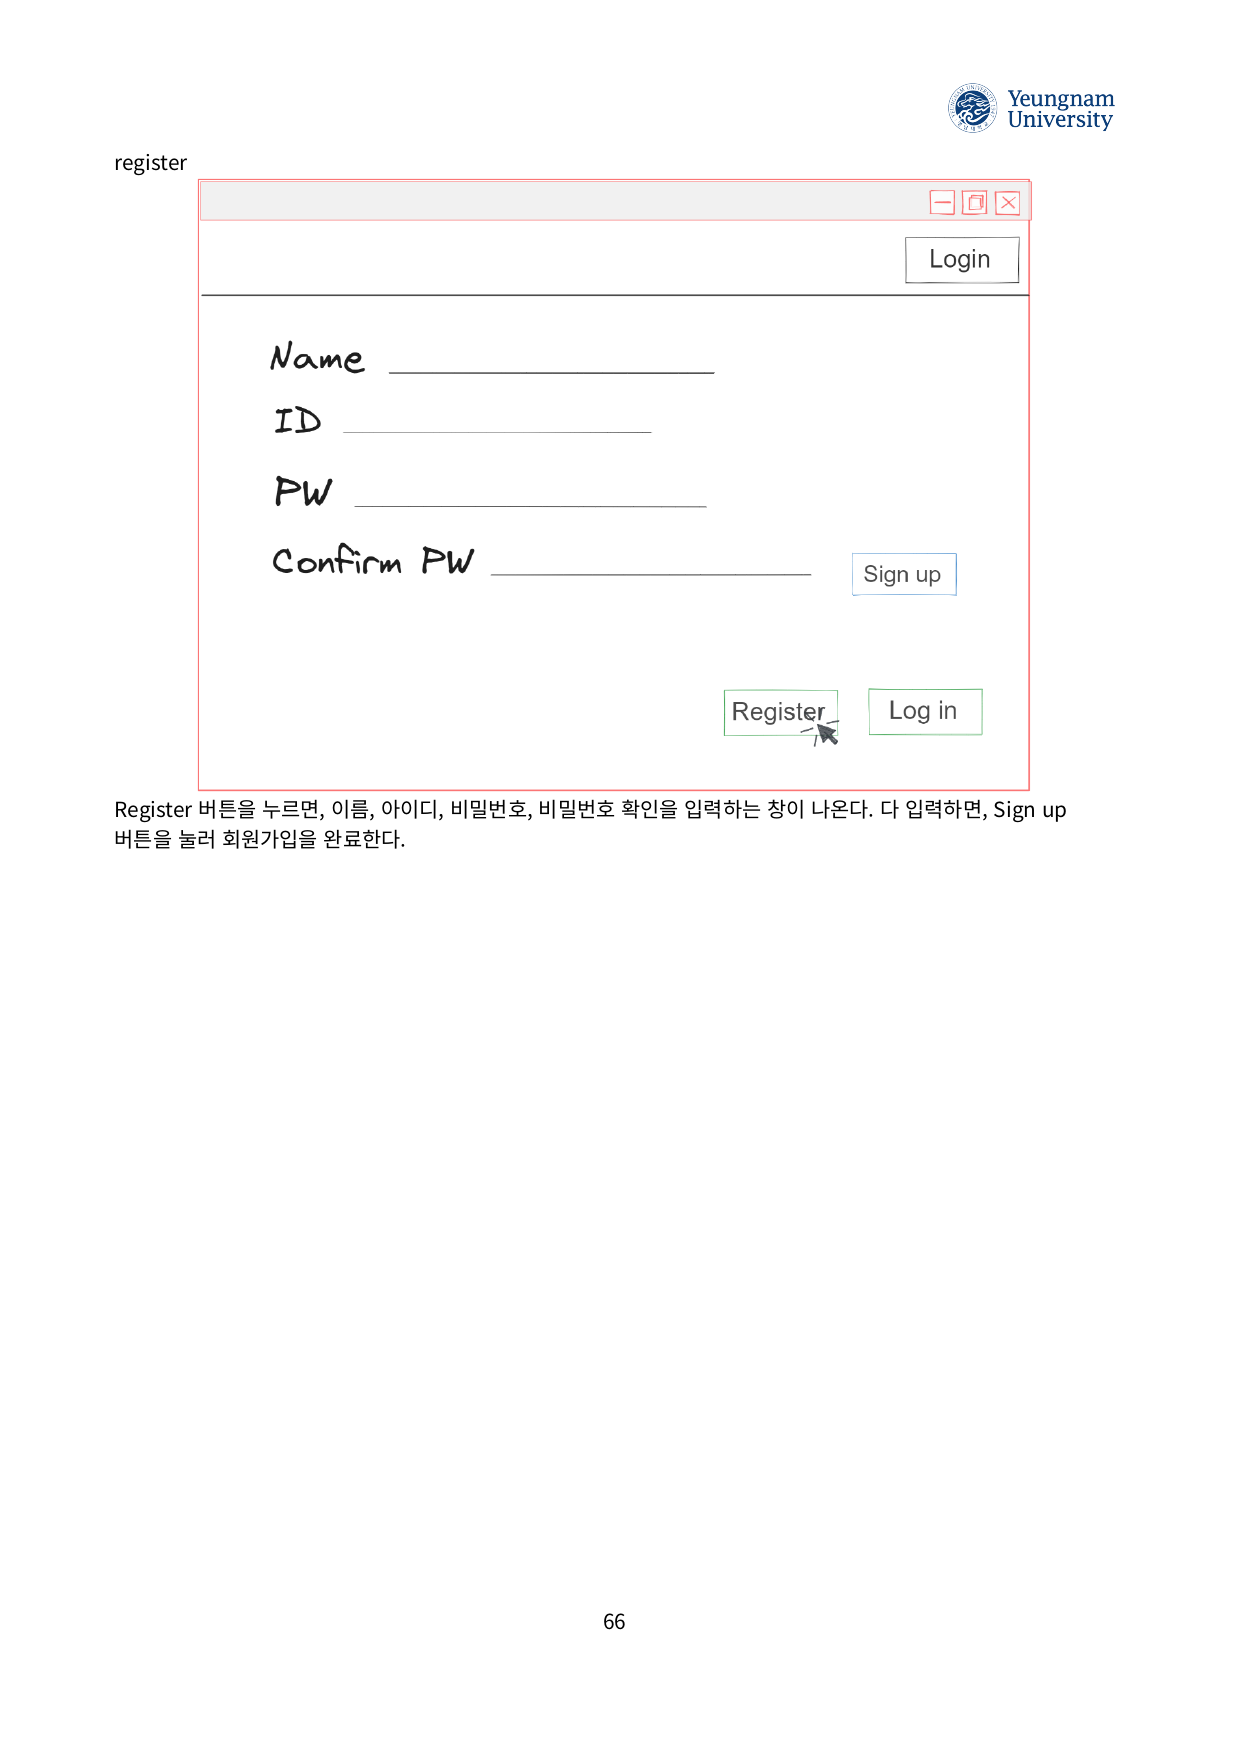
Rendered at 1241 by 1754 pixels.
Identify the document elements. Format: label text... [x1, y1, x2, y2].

picture [194, 176, 1035, 794]
text register [114, 146, 1115, 176]
text Register 버튼을 누르면, 이름, 아이디, 비밀번호, 비밀번호 확인을 입력하는 창이 나온다. 다 입력하면, Sign up버튼을 눌러 회원가입을 완료한다. [114, 793, 1115, 854]
picture [948, 83, 1115, 133]
